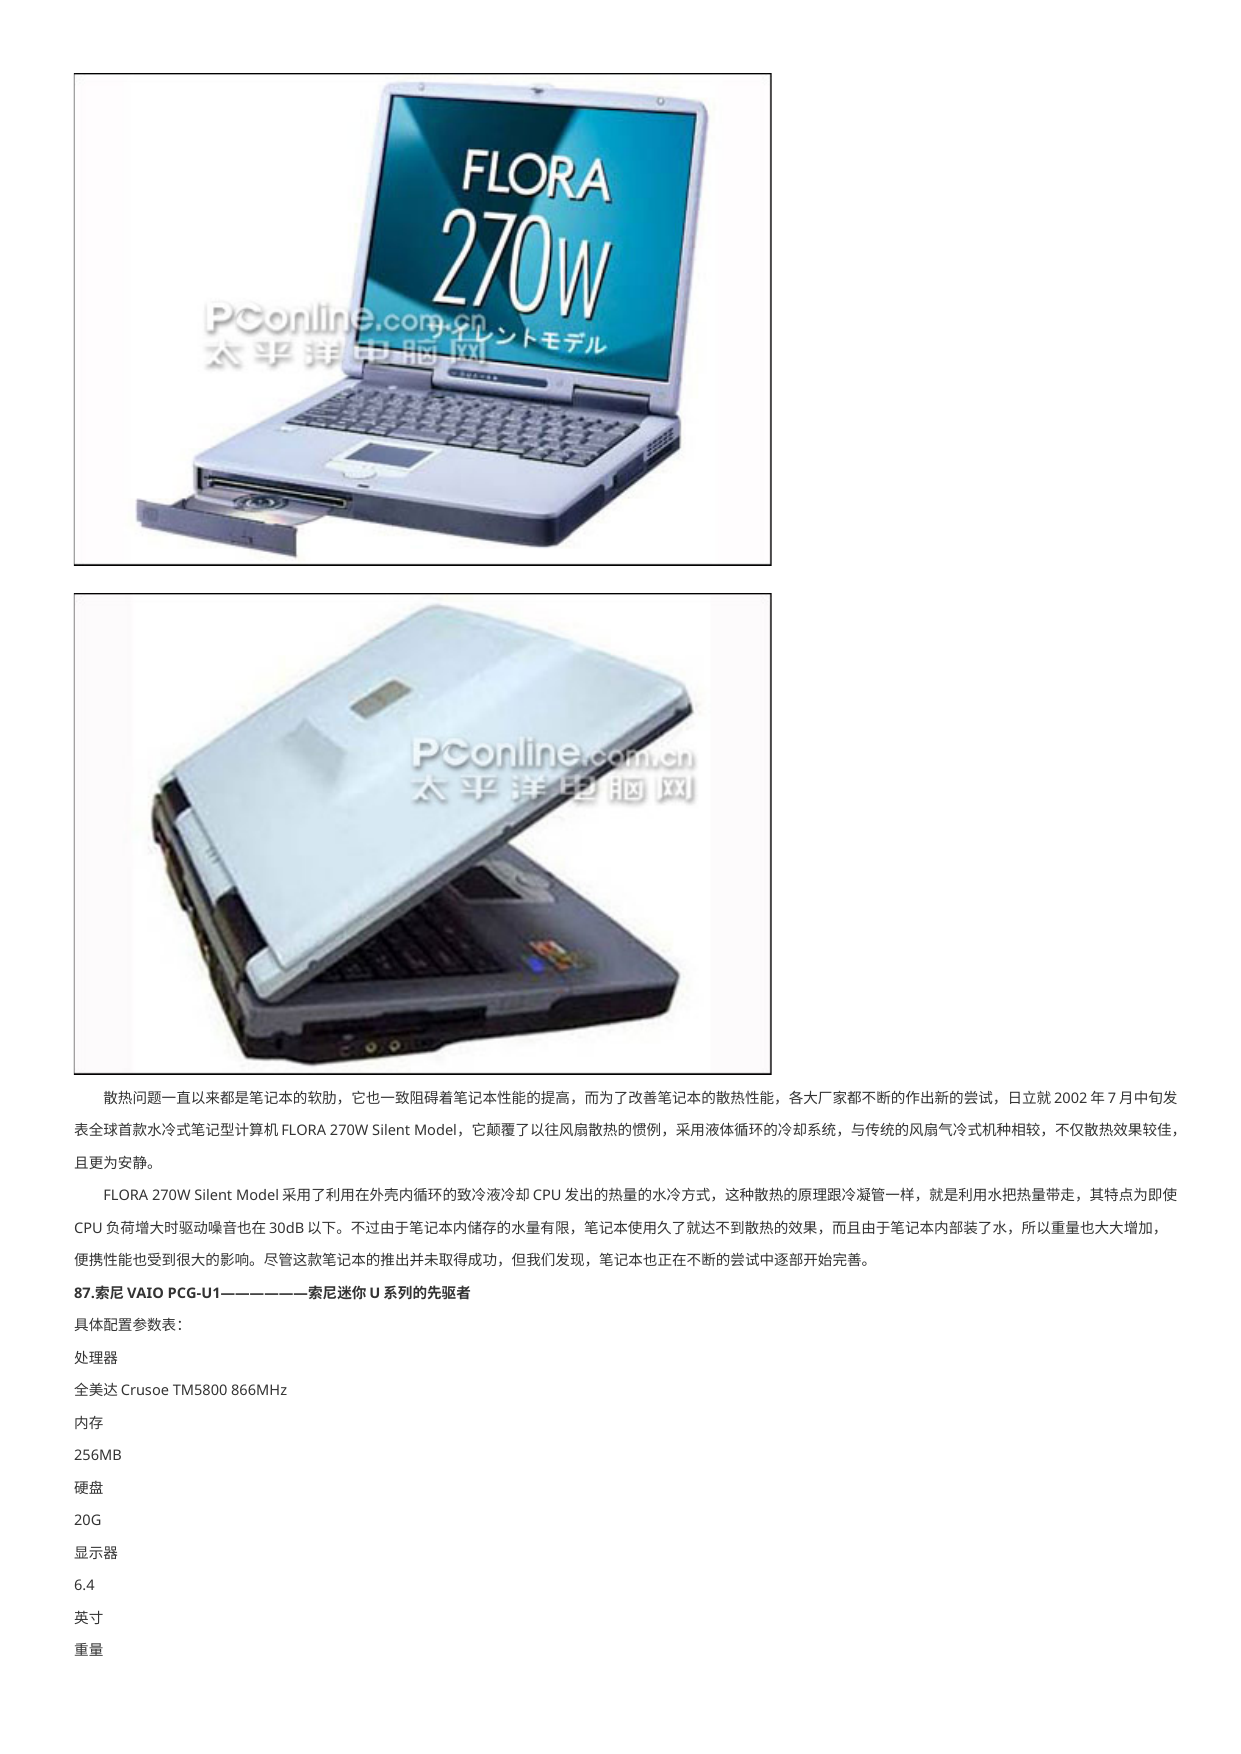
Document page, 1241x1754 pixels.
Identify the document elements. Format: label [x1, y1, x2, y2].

picture [73, 593, 772, 1075]
picture [73, 73, 772, 566]
text [74, 73, 1181, 1666]
